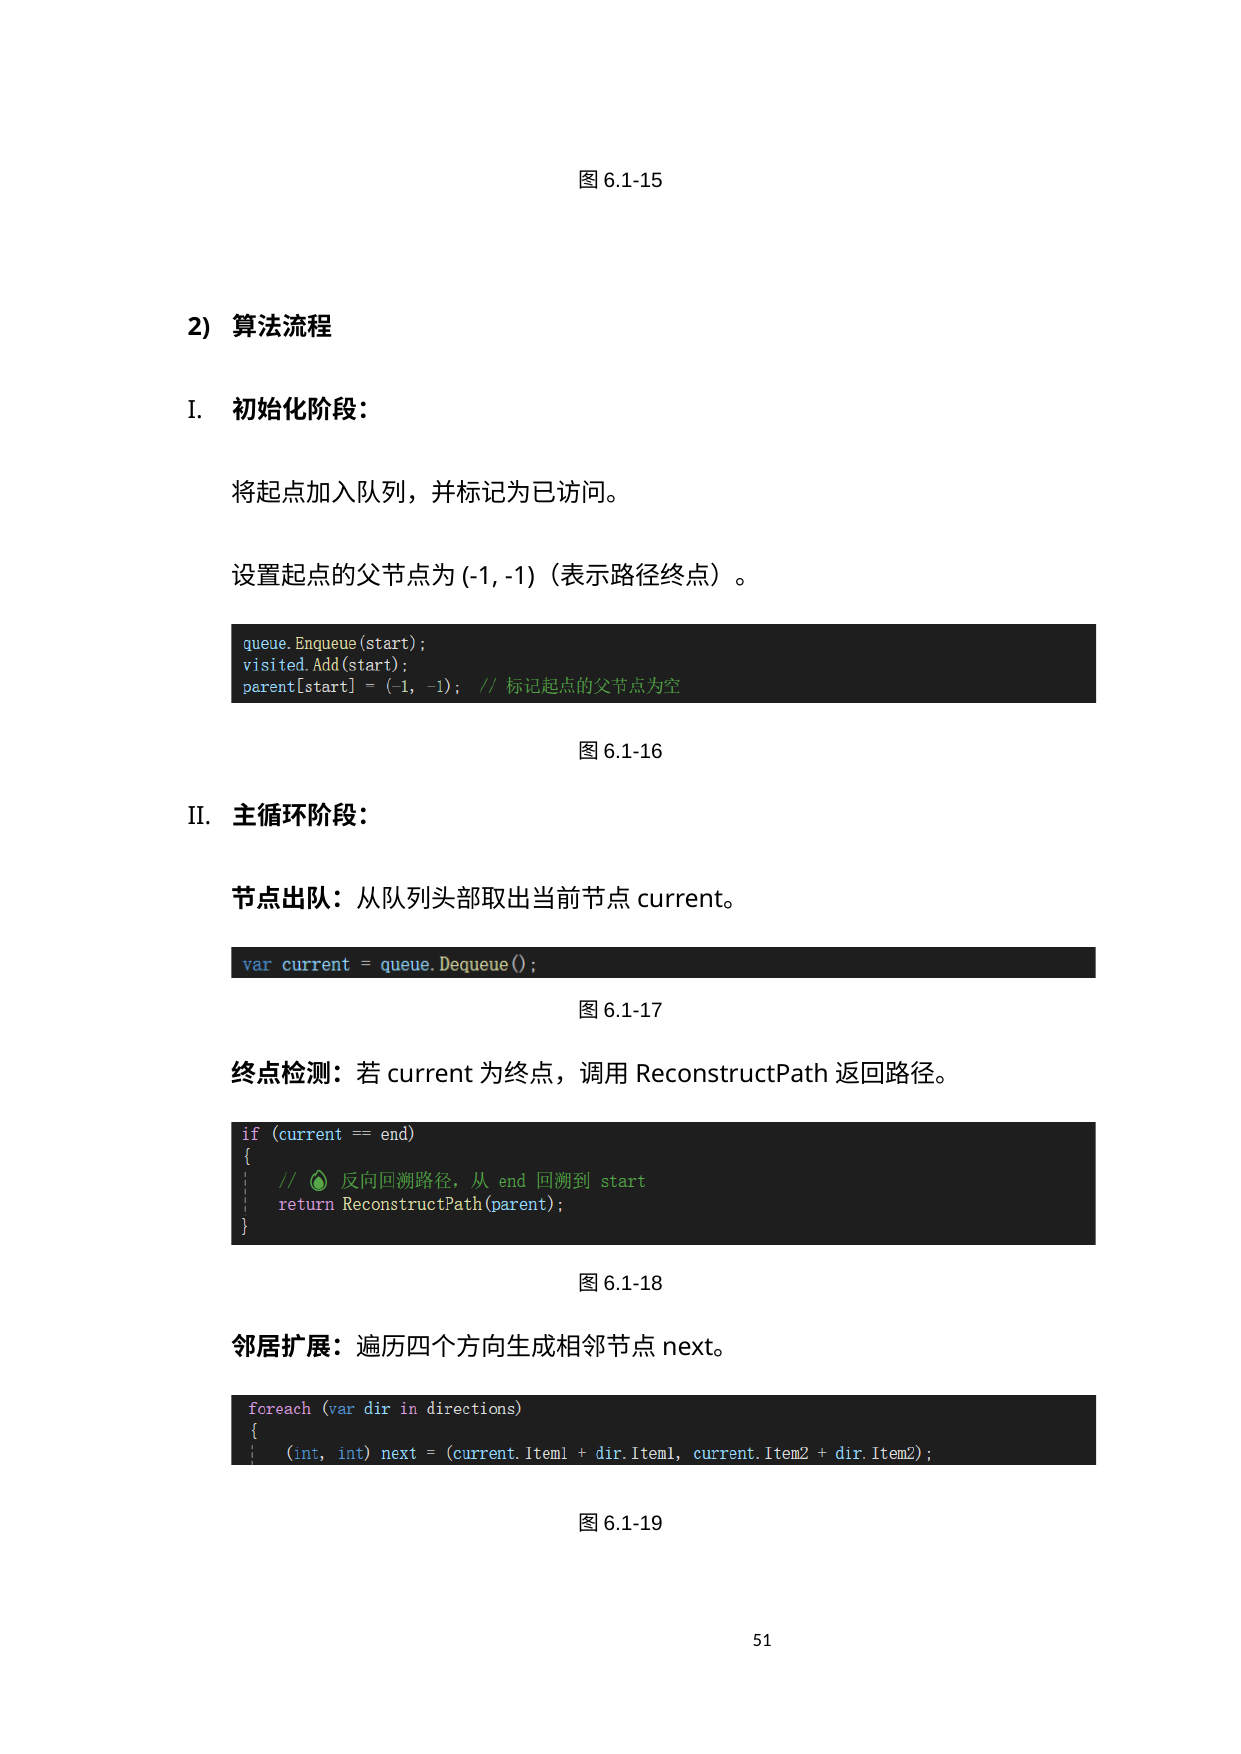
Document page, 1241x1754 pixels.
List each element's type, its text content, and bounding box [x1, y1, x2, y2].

list 主循环阶段： [187, 781, 1053, 846]
list 初始化阶段： [187, 375, 1053, 440]
list 图 6.1-19 [187, 1505, 1053, 1537]
list 邻居扩展：遍历四个方向生成相邻节点 next。 [187, 1312, 1053, 1377]
list 图 6.1-17 [187, 992, 1053, 1024]
list 节点出队：从队列头部取出当前节点 current。 [187, 864, 1053, 929]
picture [231, 947, 1096, 978]
list 算法流程 [187, 292, 1053, 357]
picture [231, 1122, 1096, 1245]
list 终点检测：若 current 为终点，调用 ReconstructPath 返回路径。 [187, 1039, 1053, 1104]
picture [231, 624, 1097, 703]
list 图 6.1-16 [187, 733, 1053, 766]
list 图 6.1-18 [187, 1264, 1053, 1297]
list 将起点加入队列，并标记为已访问。 [187, 458, 1053, 523]
picture [231, 1395, 1097, 1465]
list 图 6.1-15 [187, 162, 1053, 194]
list 设置起点的父节点为 (-1, -1)（表示路径终点）。 [187, 541, 1053, 606]
